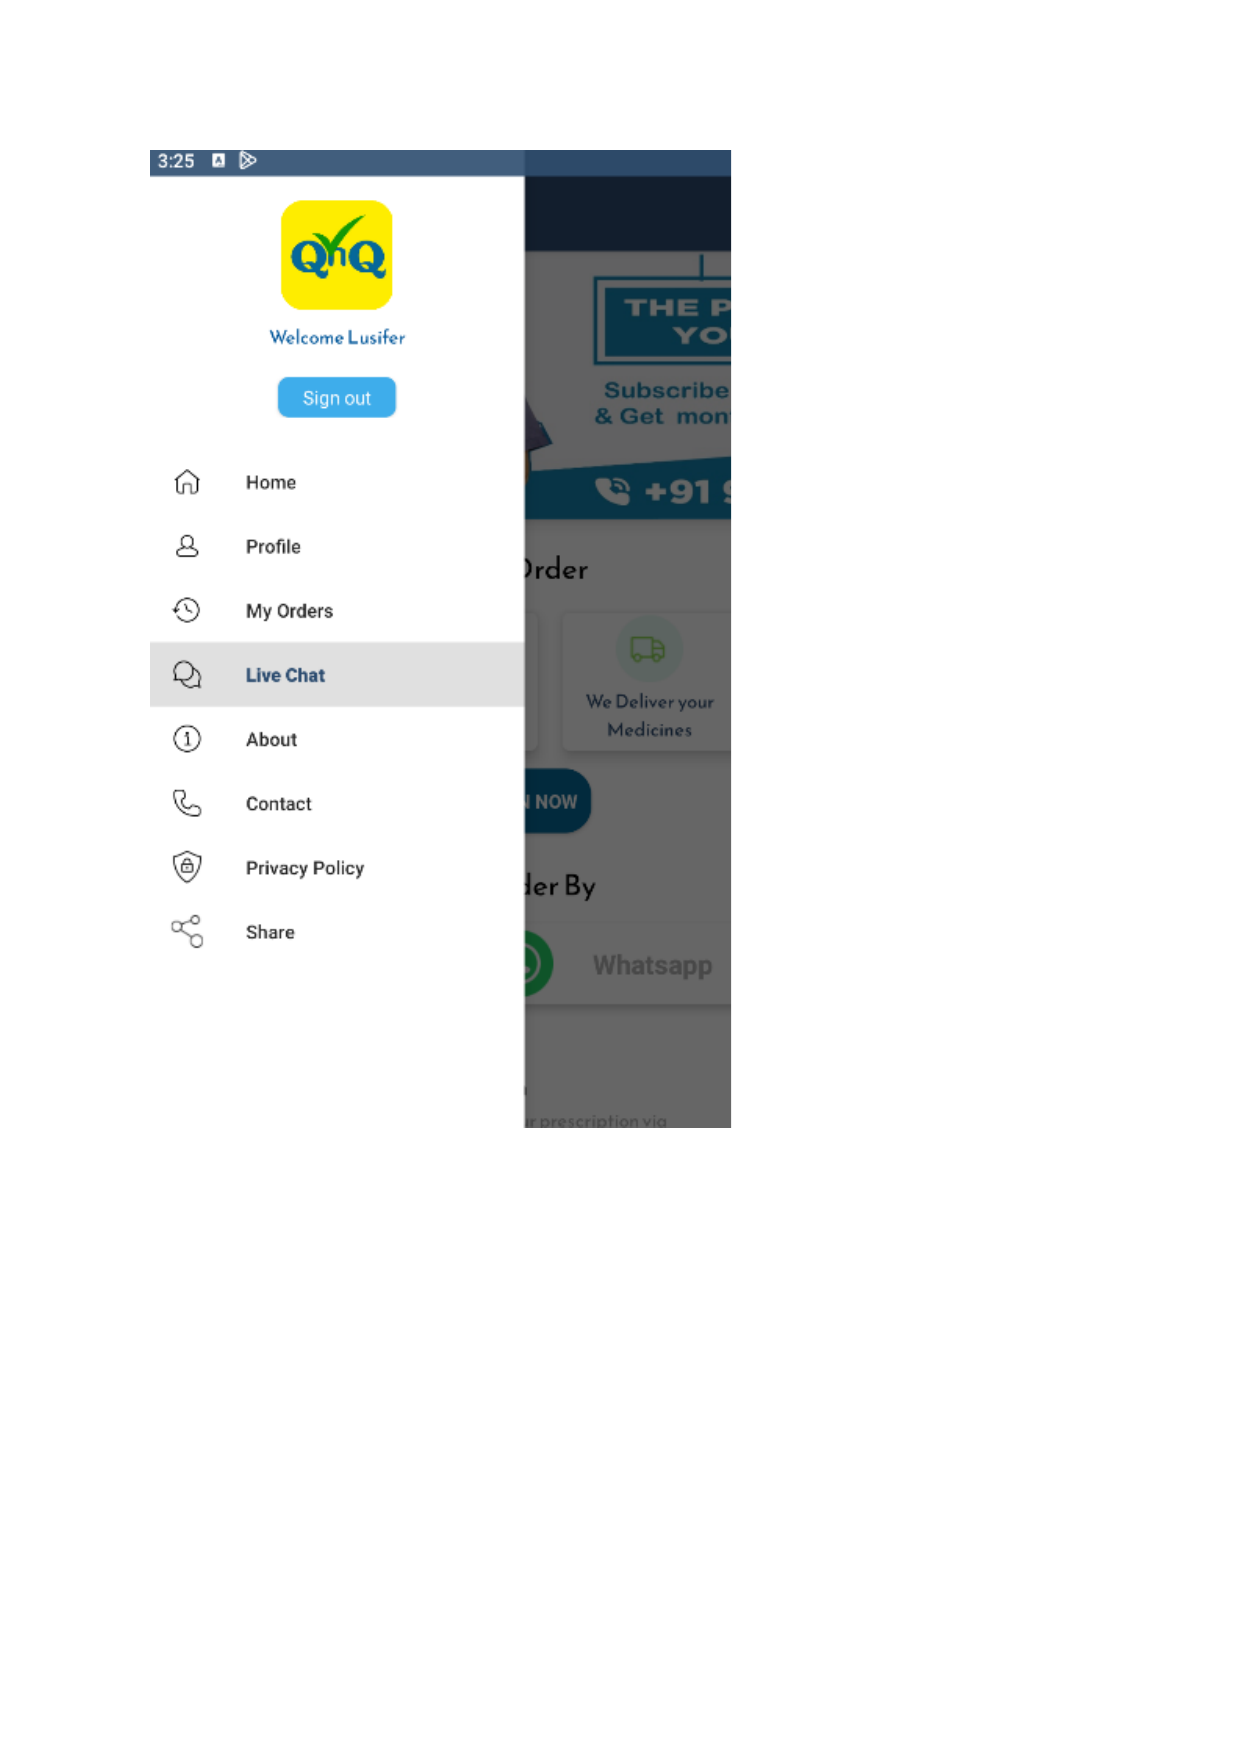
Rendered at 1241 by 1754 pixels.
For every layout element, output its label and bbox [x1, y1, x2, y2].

picture [150, 150, 732, 1128]
